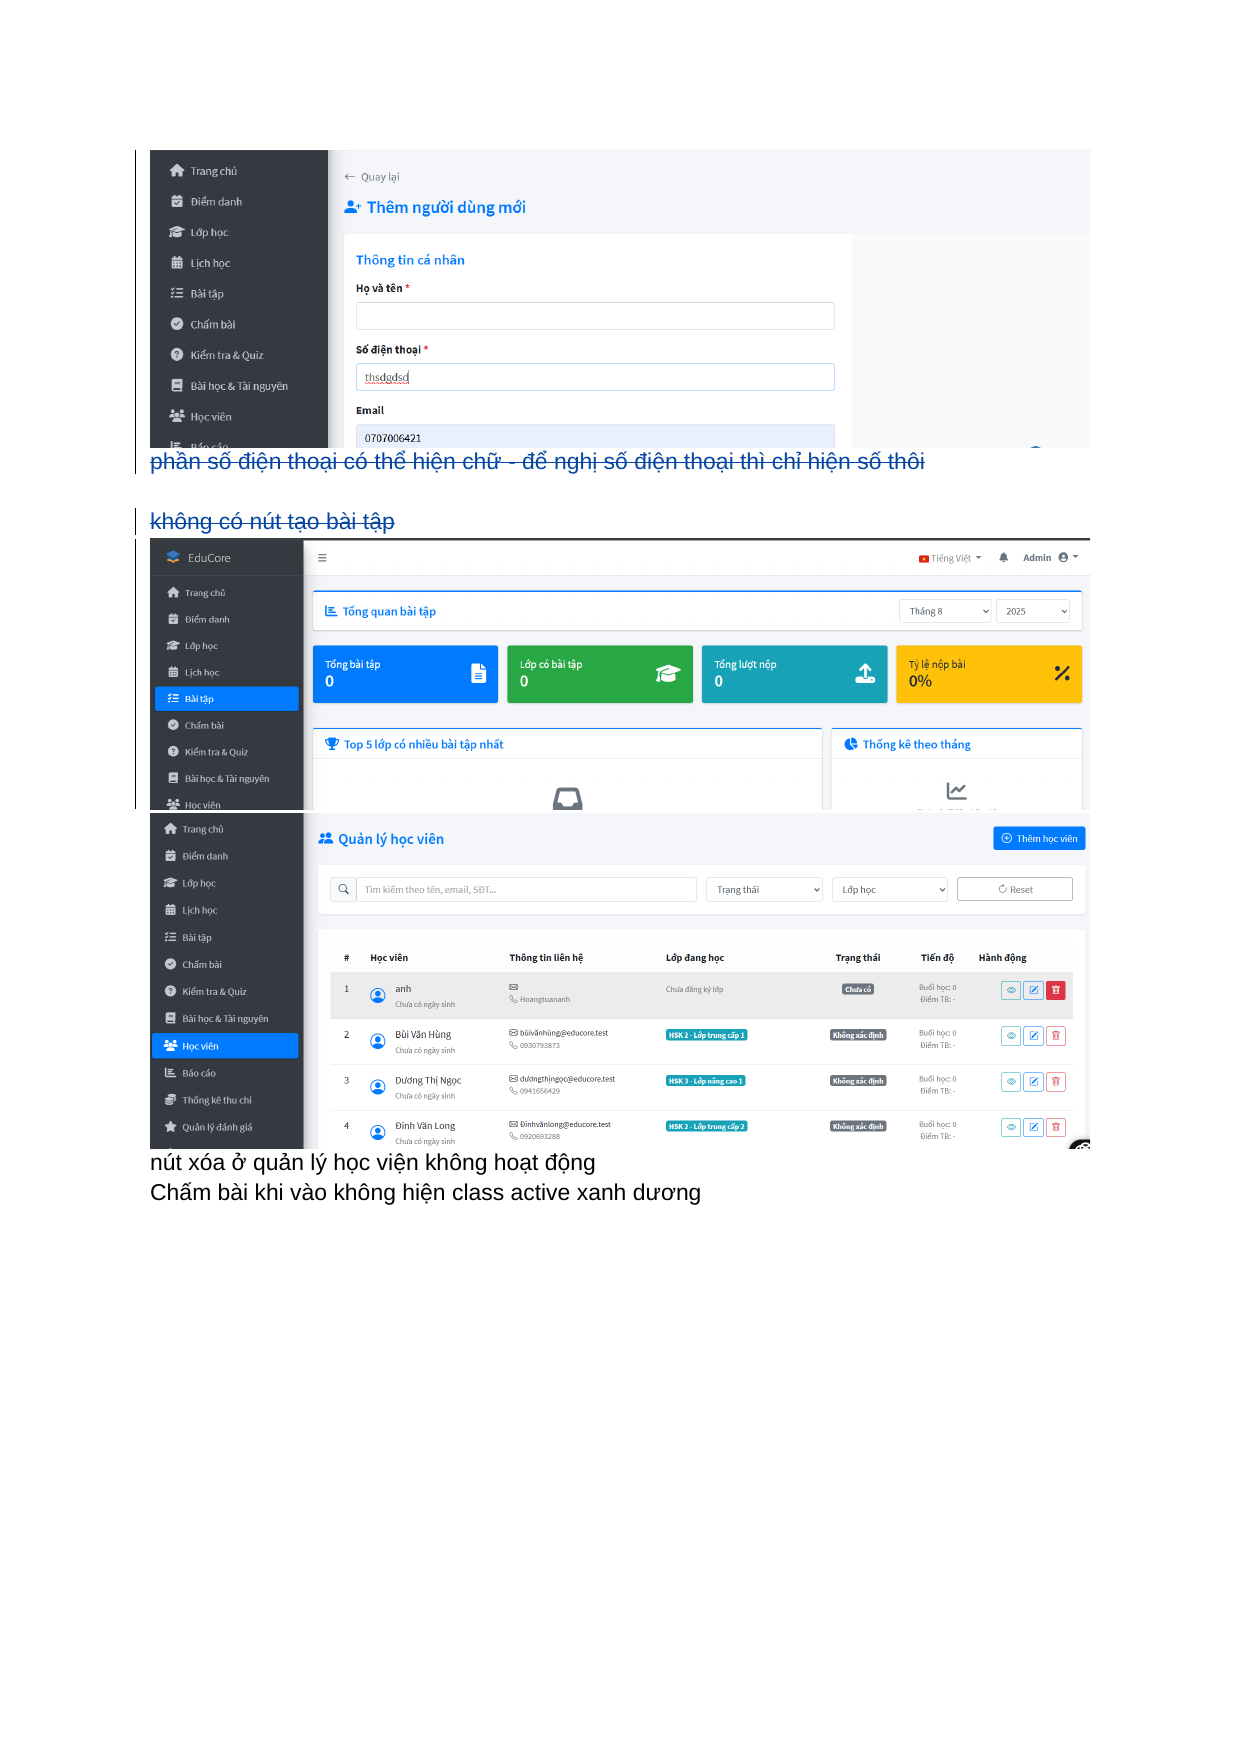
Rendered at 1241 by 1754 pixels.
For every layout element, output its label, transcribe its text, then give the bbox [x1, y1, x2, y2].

picture [150, 813, 1091, 1149]
picture [150, 538, 1091, 810]
picture [150, 150, 1091, 448]
text nút xóa ở quản lý học viện không hoạt động [150, 1149, 1090, 1175]
text Chấm bài khi vào không hiện class active xanh dương [150, 1179, 1090, 1205]
